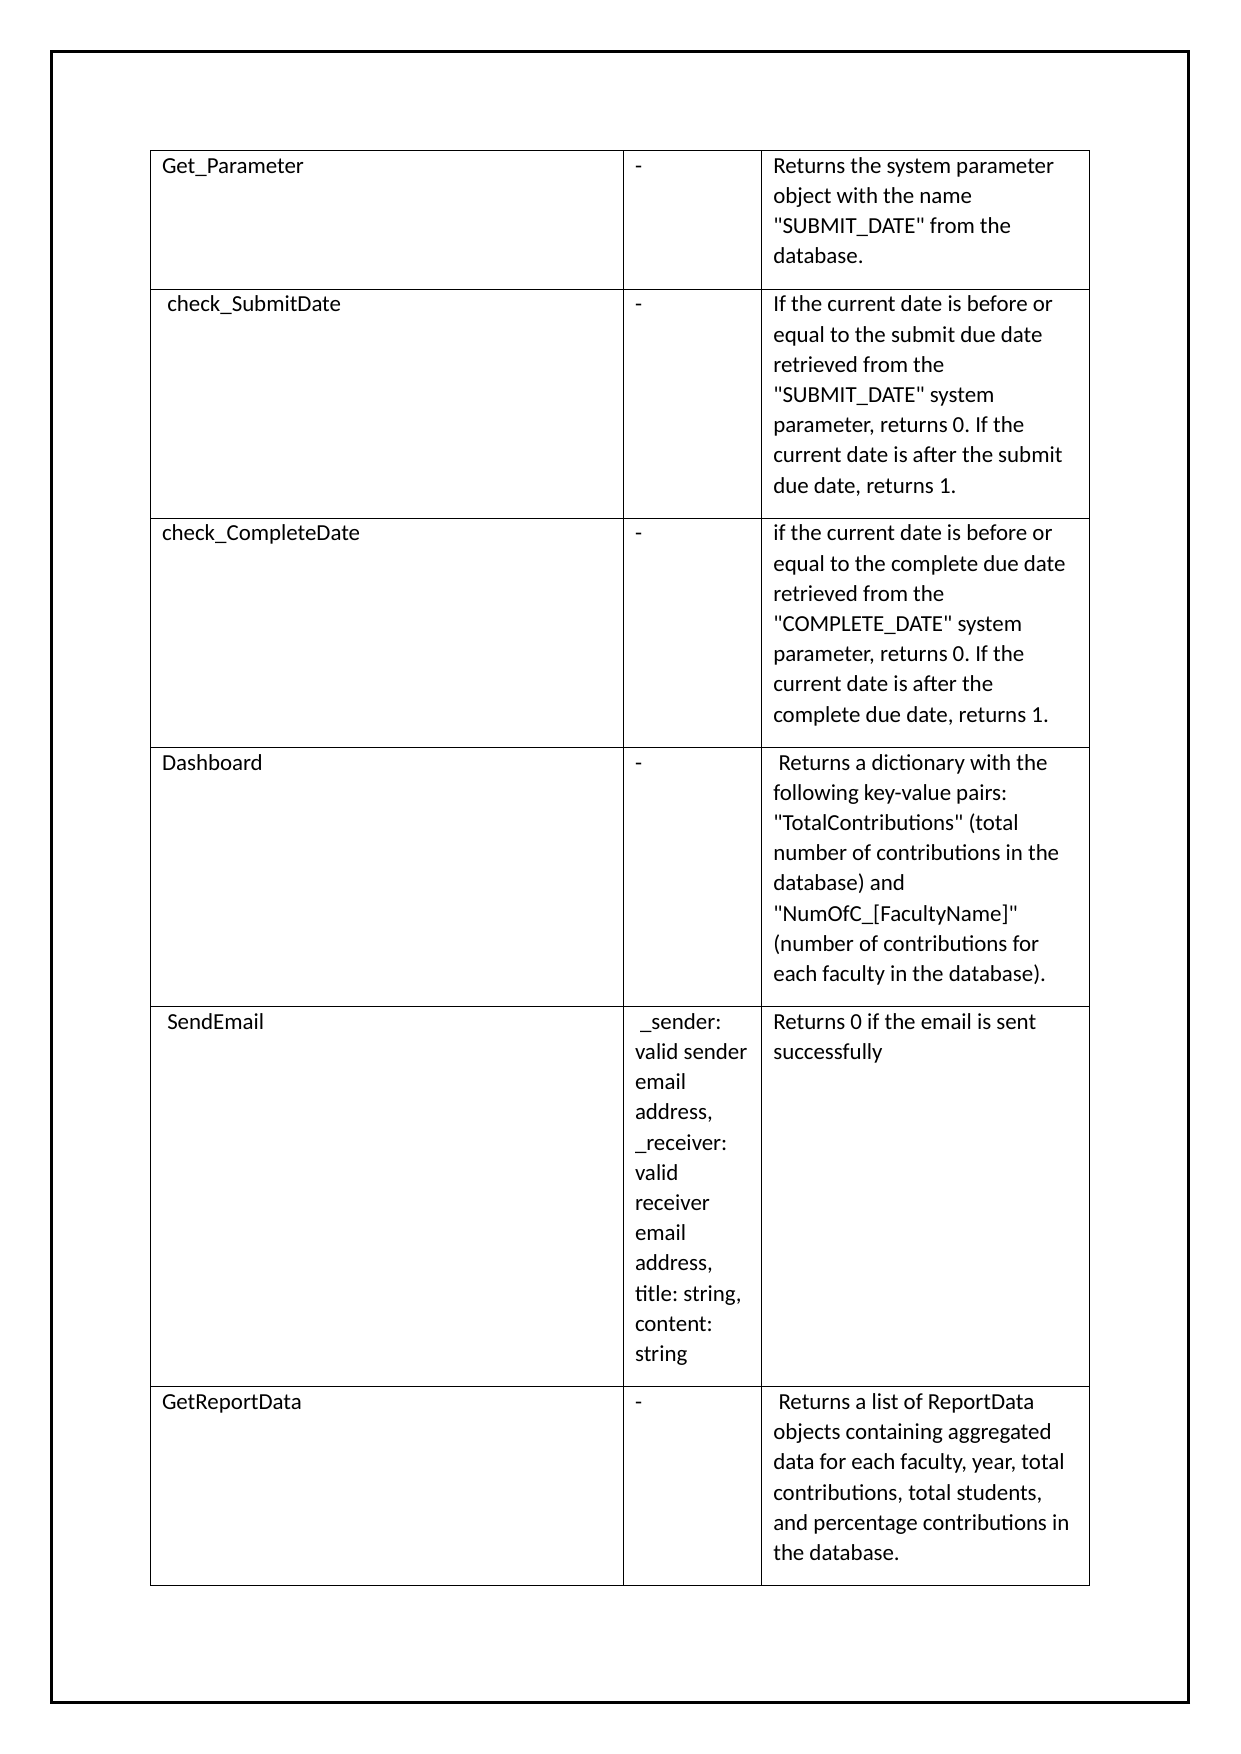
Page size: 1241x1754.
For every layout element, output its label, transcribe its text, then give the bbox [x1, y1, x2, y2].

table_cell If the current date is before or equal to the submit due date retrieved from the "SUBMIT_DATE" system parameter, returns 0. If the current date is after the submit due date, returns 1. [762, 290, 1089, 517]
table_cell GetReportData [151, 1387, 623, 1585]
table_cell Get_Parameter [151, 151, 623, 288]
table_cell check_SubmitDate [151, 290, 623, 517]
table_cell Returns 0 if the email is sent successfully [762, 1007, 1089, 1386]
table_cell - [624, 290, 761, 517]
table_cell Dashboard [151, 748, 623, 1006]
table_cell if the current date is before or equal to the complete due date retrieved from the "COMPLETE_DATE" system parameter, returns 0. If the current date is after the complete due date, returns 1. [762, 519, 1089, 747]
table_cell - [624, 151, 761, 288]
table_cell _sender: valid sender email address, _receiver: valid receiver email address, title: string, content: string [624, 1007, 761, 1386]
table_cell Returns the system parameter object with the name "SUBMIT_DATE" from the database. [762, 151, 1089, 288]
table_cell - [624, 519, 761, 747]
table_cell Returns a dictionary with the following key-value pairs: "TotalContributions" (total number of contributions in the database) and "NumOfC_[FacultyName]" (number of contributions for each faculty in the database). [762, 748, 1089, 1006]
table_cell - [624, 748, 761, 1006]
table_cell SendEmail [151, 1007, 623, 1386]
table_cell check_CompleteDate [151, 519, 623, 747]
table_cell - [624, 1387, 761, 1585]
table_cell Returns a list of ReportData objects containing aggregated data for each faculty, year, total contributions, total students, and percentage contributions in the database. [762, 1387, 1089, 1585]
